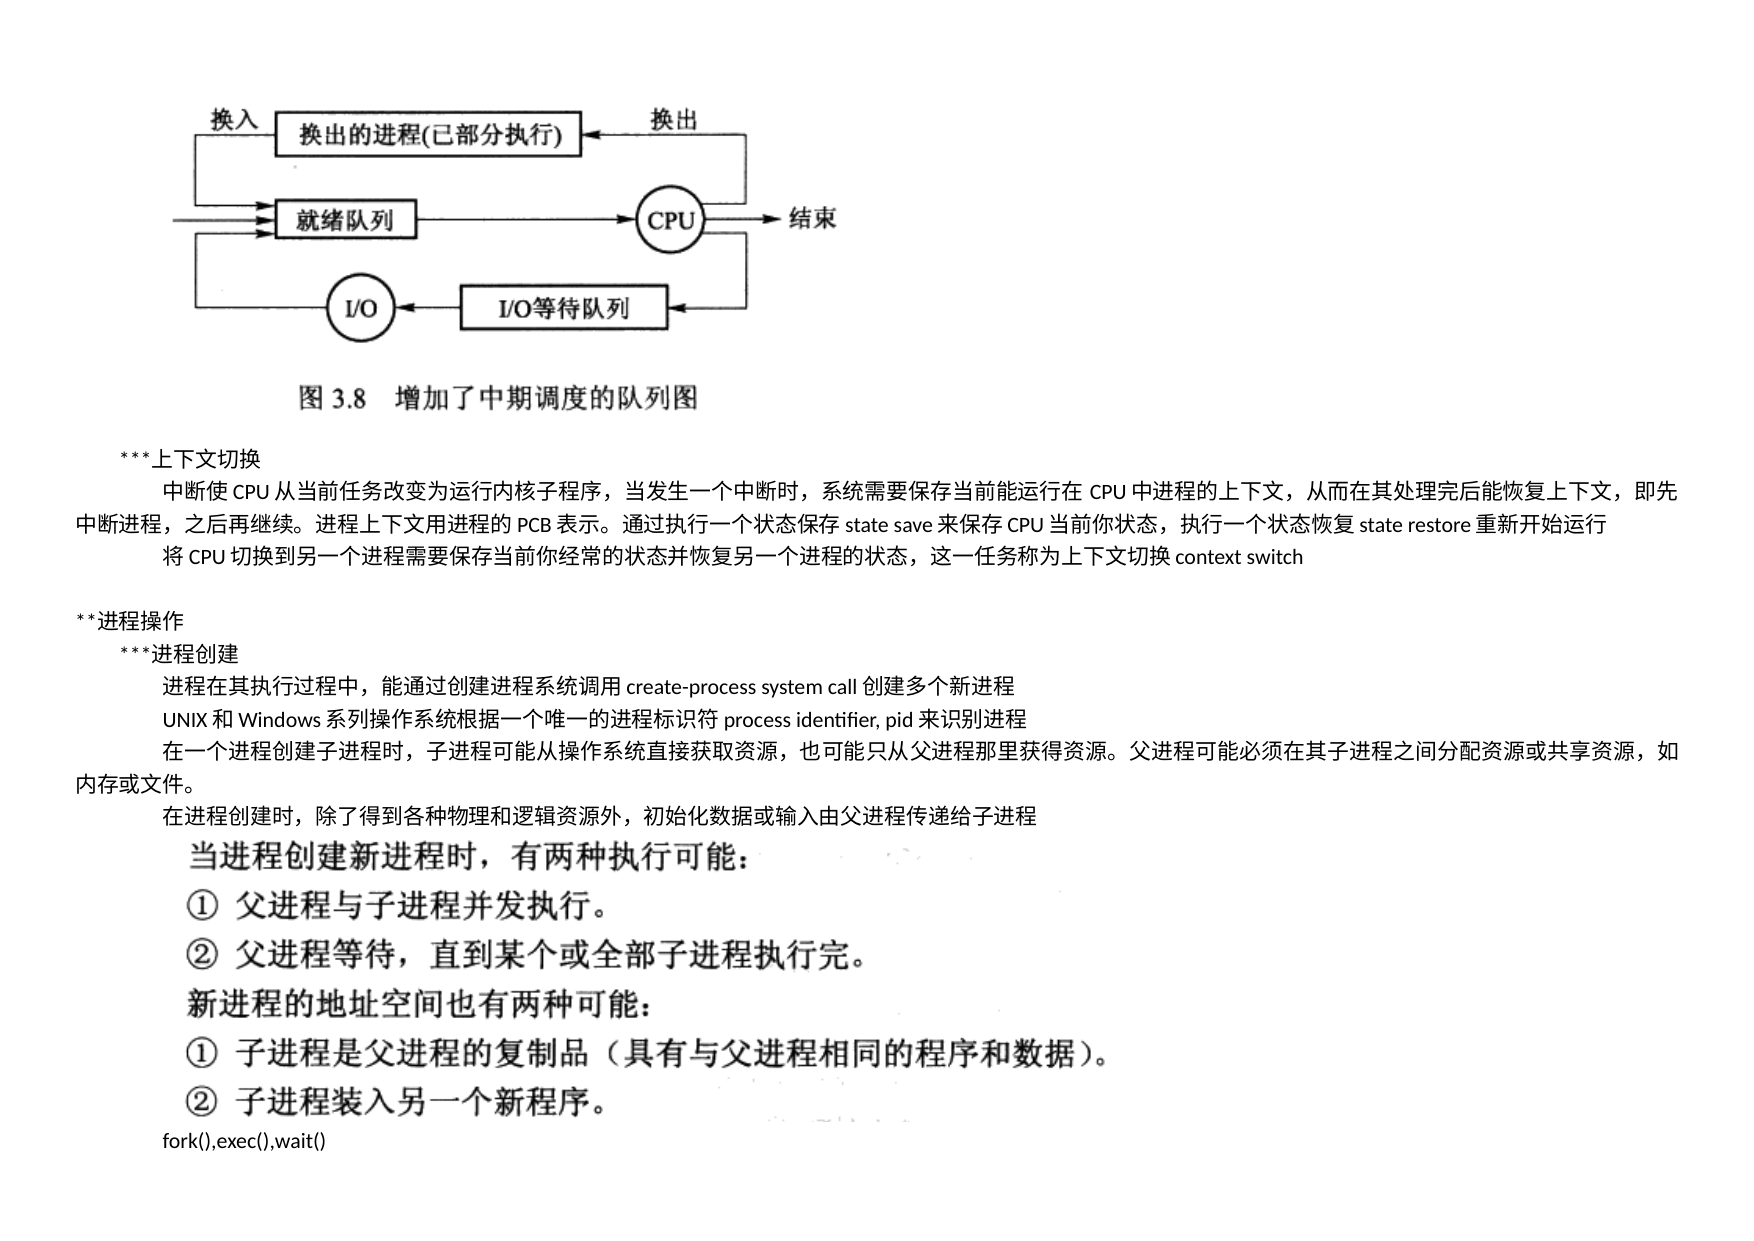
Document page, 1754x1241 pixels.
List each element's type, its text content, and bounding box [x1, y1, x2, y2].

text 进程在其执行过程中，能通过创建进程系统调用create-process system call创建多个新进程 [75, 669, 1679, 701]
text 在一个进程创建子进程时，子进程可能从操作系统直接获取资源，也可能只从父进程那里获得资源。父进程可能必须在其子进程之间分配资源或共享资源，如内存或文件。 [75, 734, 1679, 799]
text ***进程创建 [75, 636, 1679, 669]
text 中断使CPU从当前任务改变为运行内核子程序，当发生一个中断时，系统需要保存当前能运行在CPU中进程的上下文，从而在其处理完后能恢复上下文，即先中断进程，之后再继续。进程上下文用进程的PCB表示。通过执行一个状态保存state save来保存CPU当前你状态，执行一个状态恢复state restore重新开始运行 [75, 474, 1679, 539]
text fork(),exec(),wait() [75, 1124, 1679, 1156]
text 将CPU切换到另一个进程需要保存当前你经常的状态并恢复另一个进程的状态，这一任务称为上下文切换context switch [75, 539, 1679, 571]
text ***上下文切换 [75, 441, 1679, 474]
text **进程操作 [75, 604, 1679, 636]
text 在进程创建时，除了得到各种物理和逻辑资源外，初始化数据或输入由父进程传递给子进程 [75, 799, 1679, 831]
text UNIX和Windows系列操作系统根据一个唯一的进程标识符process identifier, pid来识别进程 [75, 701, 1679, 734]
